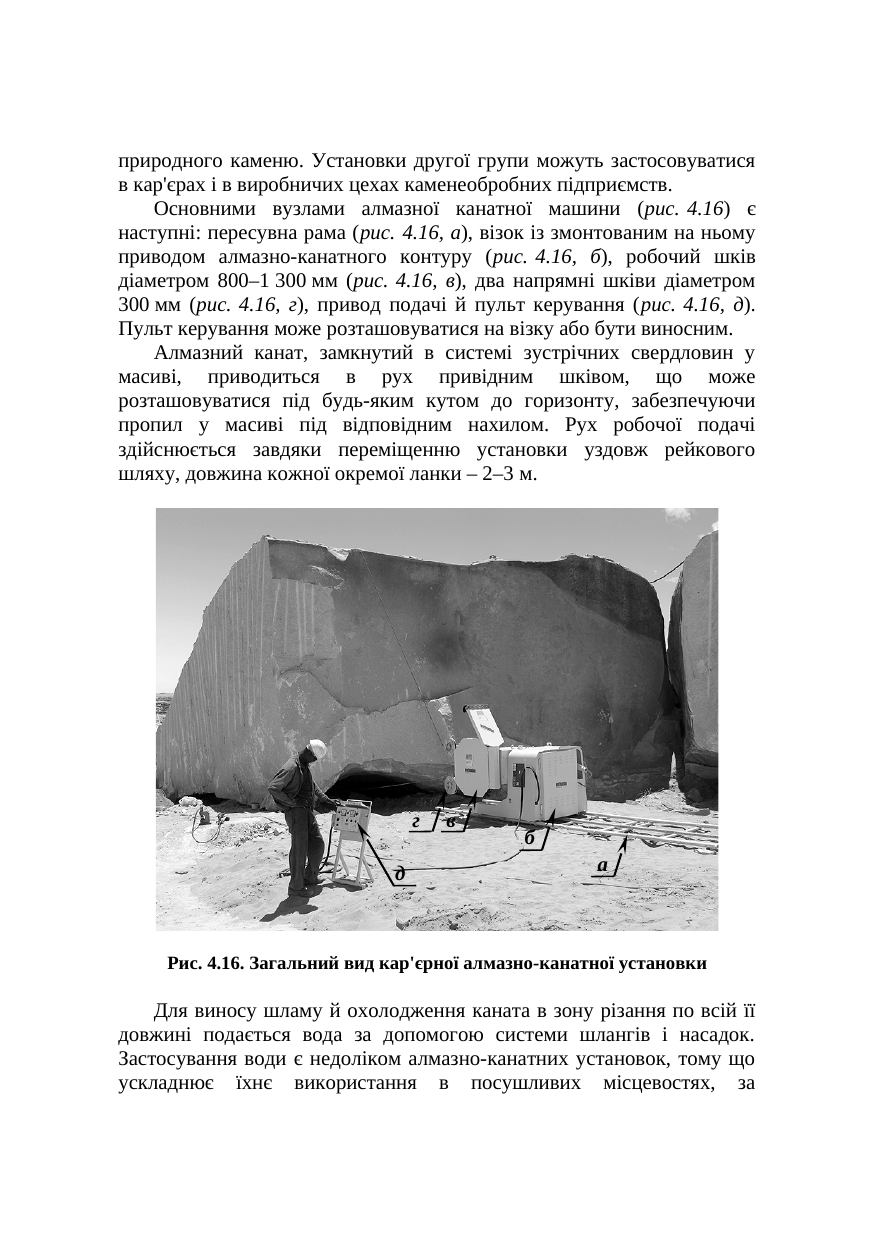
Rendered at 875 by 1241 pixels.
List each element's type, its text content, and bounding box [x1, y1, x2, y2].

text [118, 148, 756, 196]
text Основними вузлами алмазної канатної машини (рис. 4.16) є наступні: пересувна рама (рис. 4.16, а), візок із змонтованим на ньому приводом алмазно-канатного контуру (рис. 4.16, б), робочий шків діаметром 800–1 300 мм (рис. 4.16, в), два напрямні шківи діаметром 300 мм (рис. 4.16, г), привод подачі й пульт керування (рис. 4.16, д). Пульт керування може розташовуватися на візку або бути виносним. [118, 196, 756, 340]
text Алмазний канат, замкнутий в системі зустрічних свердловин у масиві, приводиться в рух привідним шківом, що може розташовуватися під будь-яким кутом до горизонту, забезпечуючи пропил у масиві під відповідним нахилом. Рух робочої подачі здійснюється завдяки переміщенню установки уздовж рейкового шляху, довжина кожної окремої ланки – 2–3 м. [118, 340, 756, 484]
text Рис. 4.16. Загальний вид кар'єрної алмазно-канатної установки [118, 952, 756, 974]
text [118, 998, 756, 1094]
